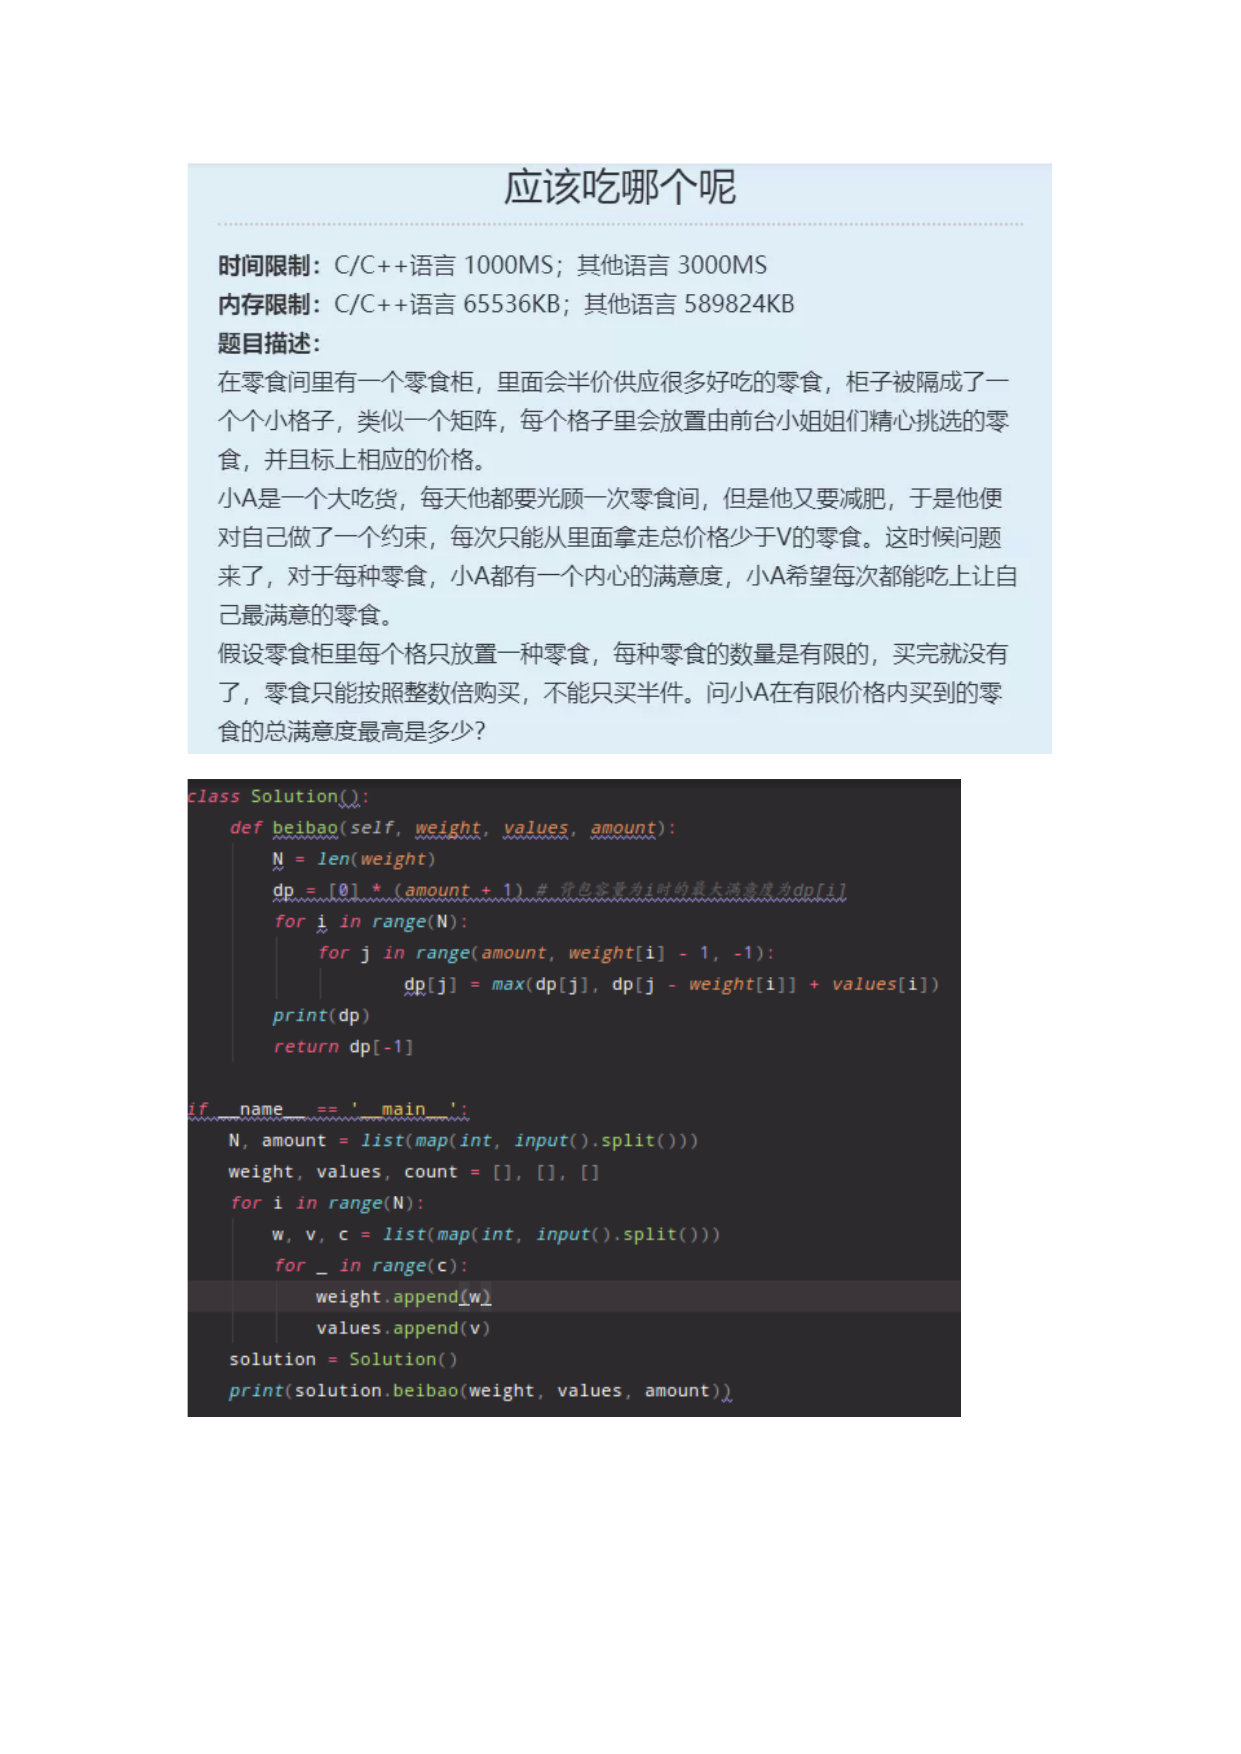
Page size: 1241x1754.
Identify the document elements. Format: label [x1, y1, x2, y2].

picture [187, 779, 961, 1417]
picture [187, 162, 1053, 754]
